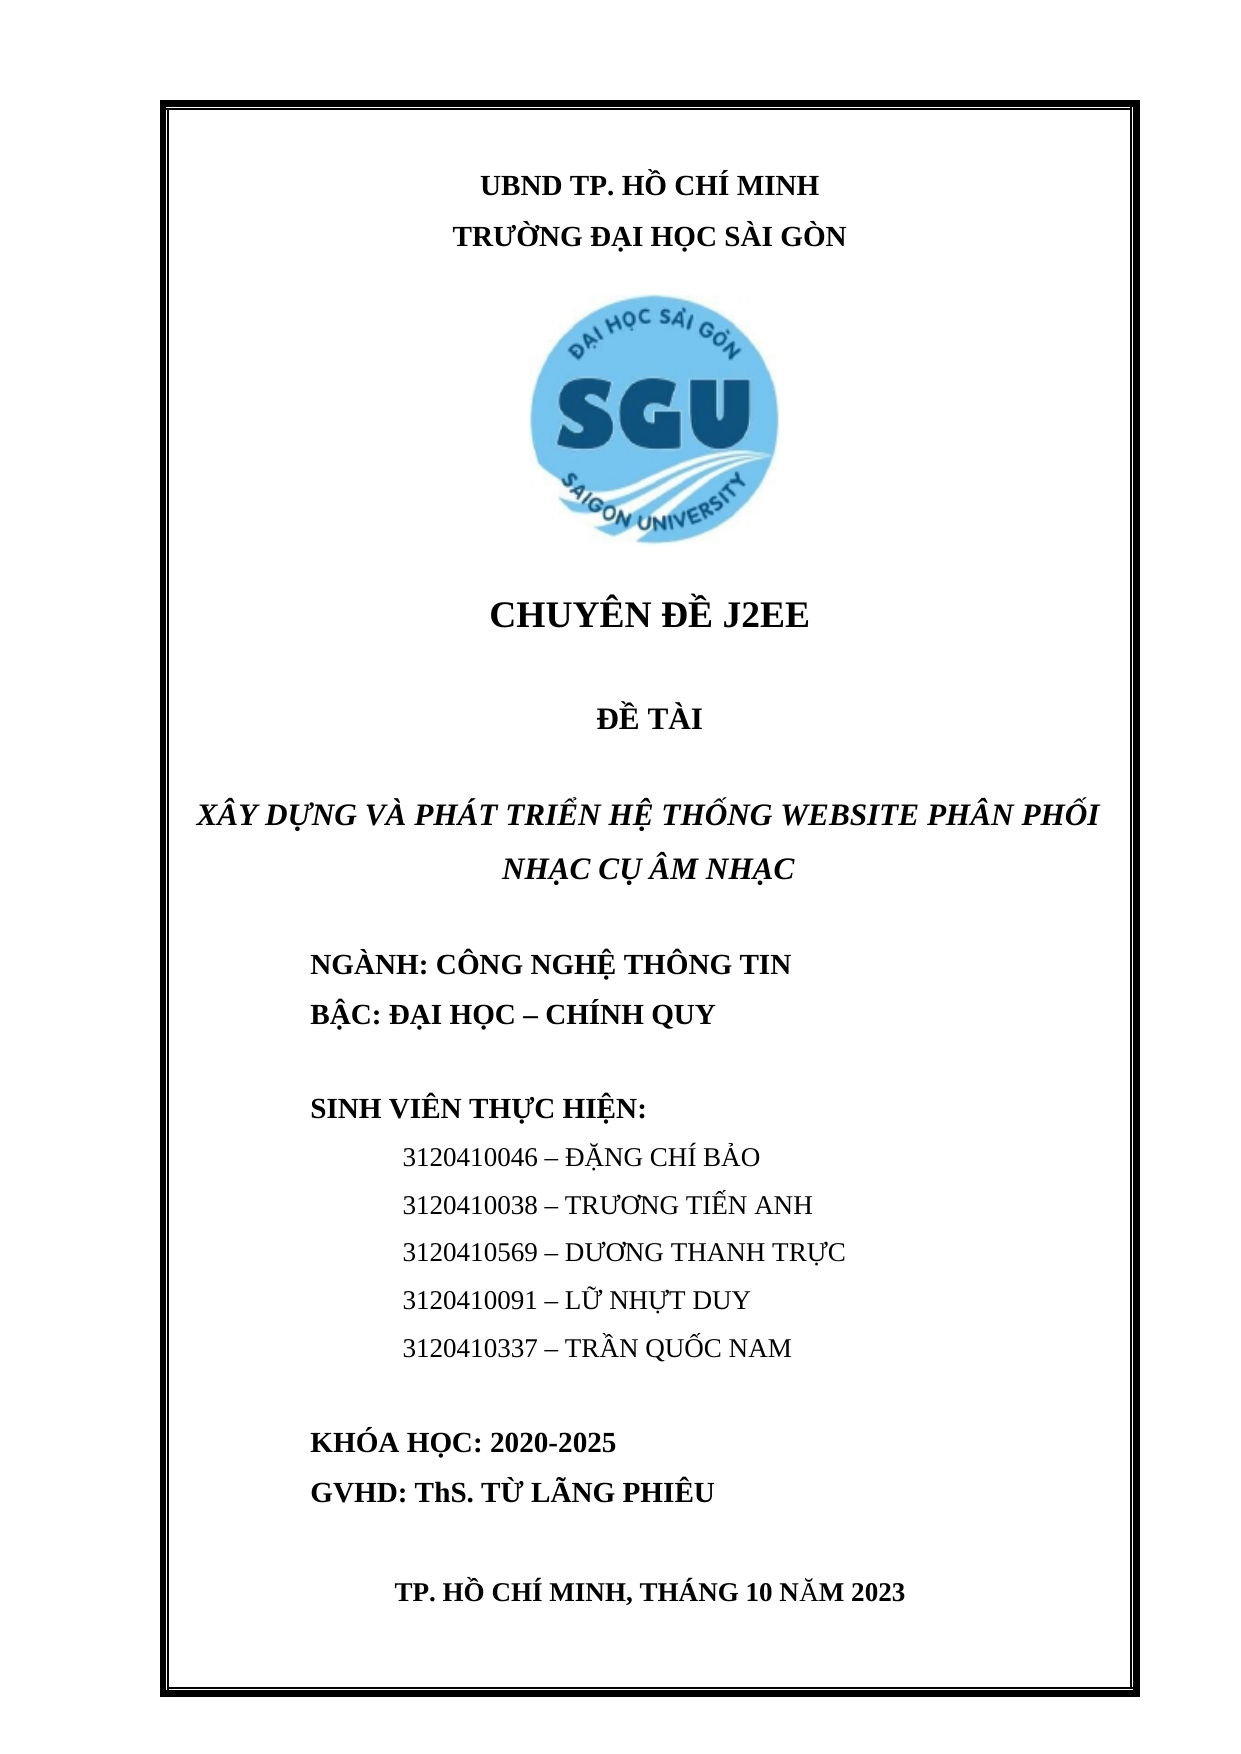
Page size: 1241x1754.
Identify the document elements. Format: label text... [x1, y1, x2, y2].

text 3120410337 – TRẦN QUỐC NAM [177, 1332, 1122, 1363]
text TP. HỒ CHÍ MINH, THÁNG 10 NĂM 2023 [177, 1576, 1122, 1607]
text XÂY DỰNG VÀ PHÁT TRIỂN HỆ THỐNG WEBSITE PHÂN PHỐI NHẠC CỤ ÂM NHẠC [177, 796, 1122, 886]
text 3120410091 – LỮ NHỰT DUY [177, 1284, 1122, 1315]
text KHÓA HỌC: 2020-2025 [177, 1425, 1122, 1459]
text CHUYÊN ĐỀ J2EE [177, 592, 1122, 636]
text UBND TP. HỒ CHÍ MINH [177, 168, 1122, 202]
text 3120410569 – DƯƠNG THANH TRỰC [177, 1237, 1122, 1268]
text BẬC: ĐẠI HỌC – CHÍNH QUY [177, 997, 1122, 1031]
text ĐỀ TÀI [177, 700, 1122, 736]
text NGÀNH: CÔNG NGHỆ THÔNG TIN [177, 947, 1122, 981]
picture [528, 294, 780, 546]
text SINH VIÊN THỰC HIỆN: [177, 1091, 1122, 1124]
text 3120410046 – ĐẶNG CHÍ BẢO [177, 1141, 1122, 1172]
text TRƯỜNG ĐẠI HỌC SÀI GÒN [177, 219, 1122, 252]
text 3120410038 – TRƯƠNG TIẾN ANH [177, 1189, 1122, 1220]
text GVHD: ThS. TỪ LÃNG PHIÊU [177, 1475, 1122, 1509]
